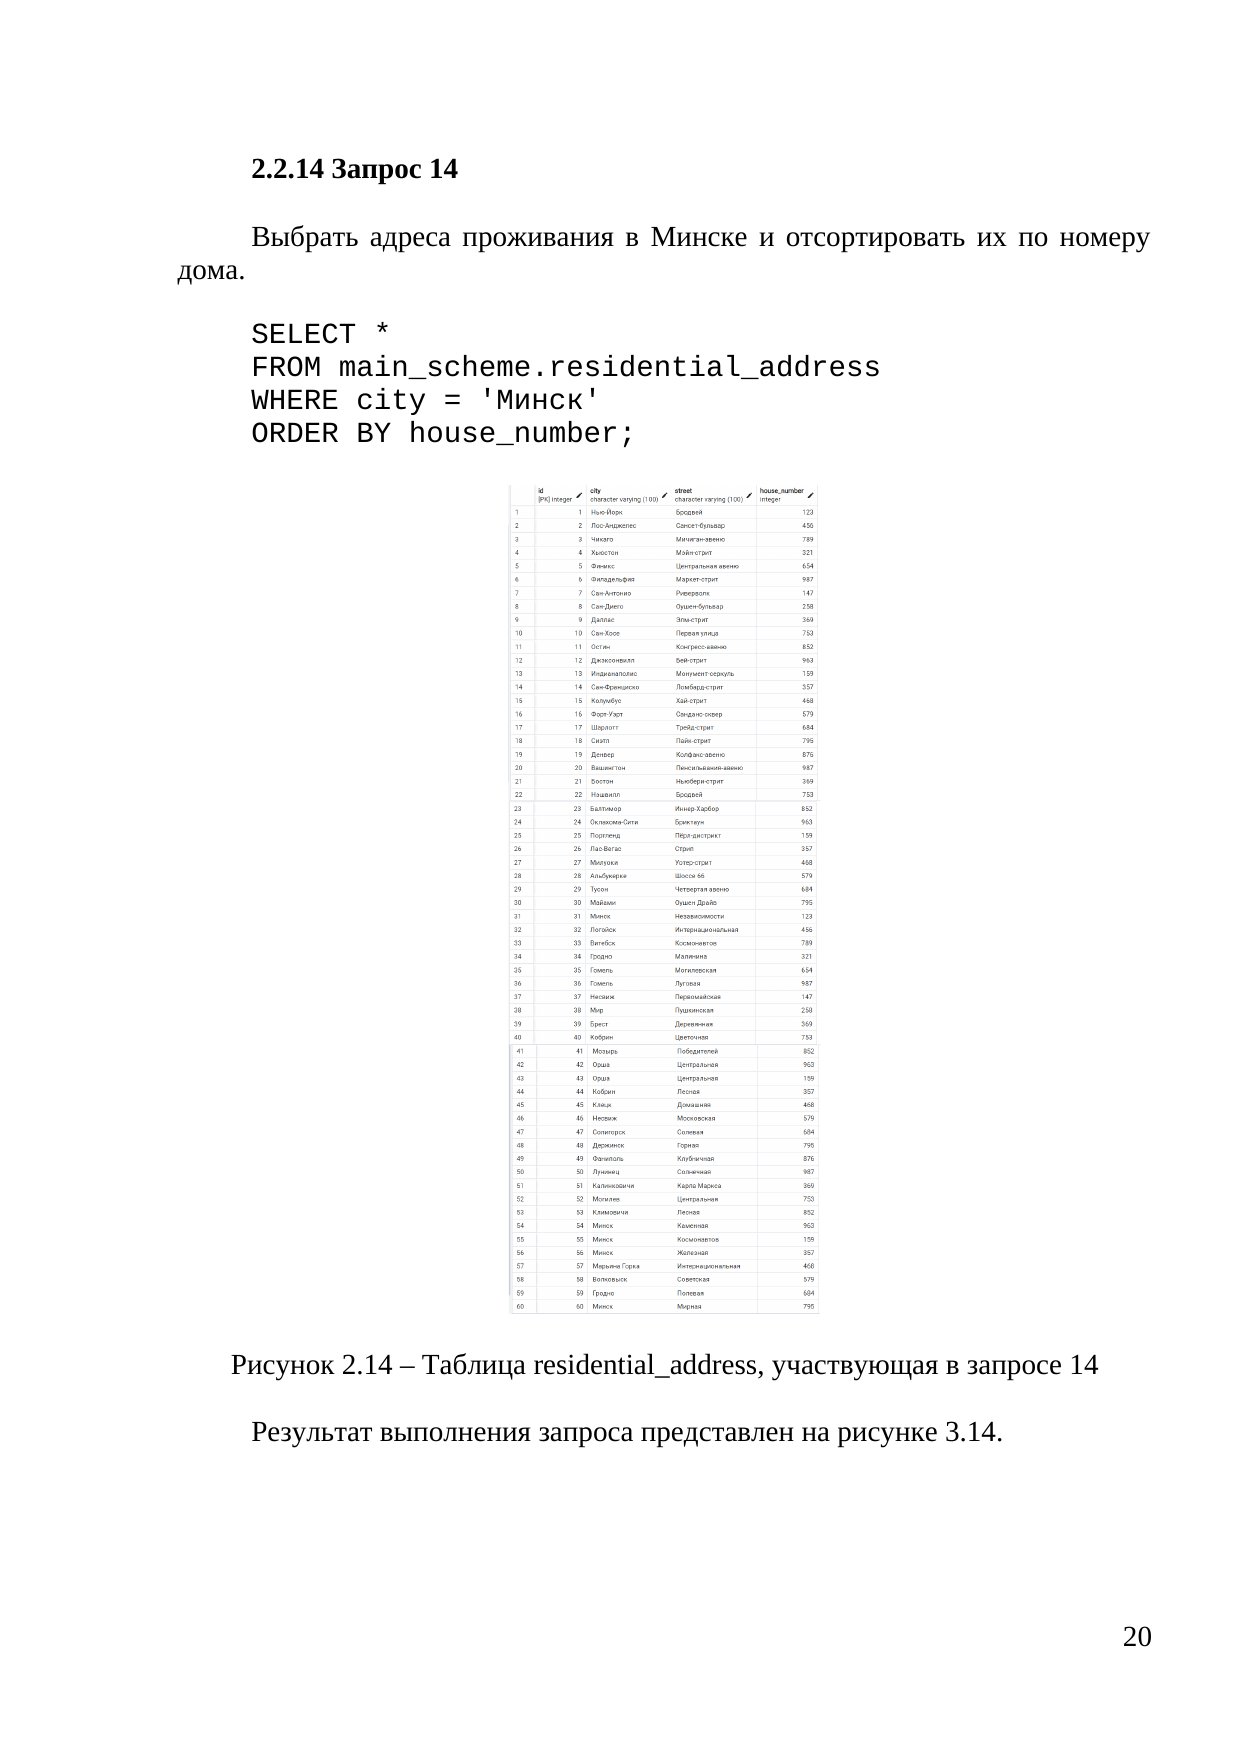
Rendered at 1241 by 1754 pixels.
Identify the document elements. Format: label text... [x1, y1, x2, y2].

text Рисунок 2.14 – Таблица residential_address, участвующая в запросе 14 [177, 1347, 1152, 1380]
text Результат выполнения запроса представлен на рисунке 3.14. [177, 1414, 1152, 1447]
text Выбрать адреса проживания в Минске и отсортировать их по номеру дома. [177, 219, 1152, 286]
text 2.2.14 Запрос 14 [177, 152, 1152, 185]
text FROM main_scheme.residential_address [177, 352, 1152, 385]
picture [508, 485, 821, 1314]
text ORDER BY house_number; [177, 418, 1152, 451]
text SELECT * [177, 319, 1152, 352]
text WHERE city = 'Минск' [177, 385, 1152, 418]
